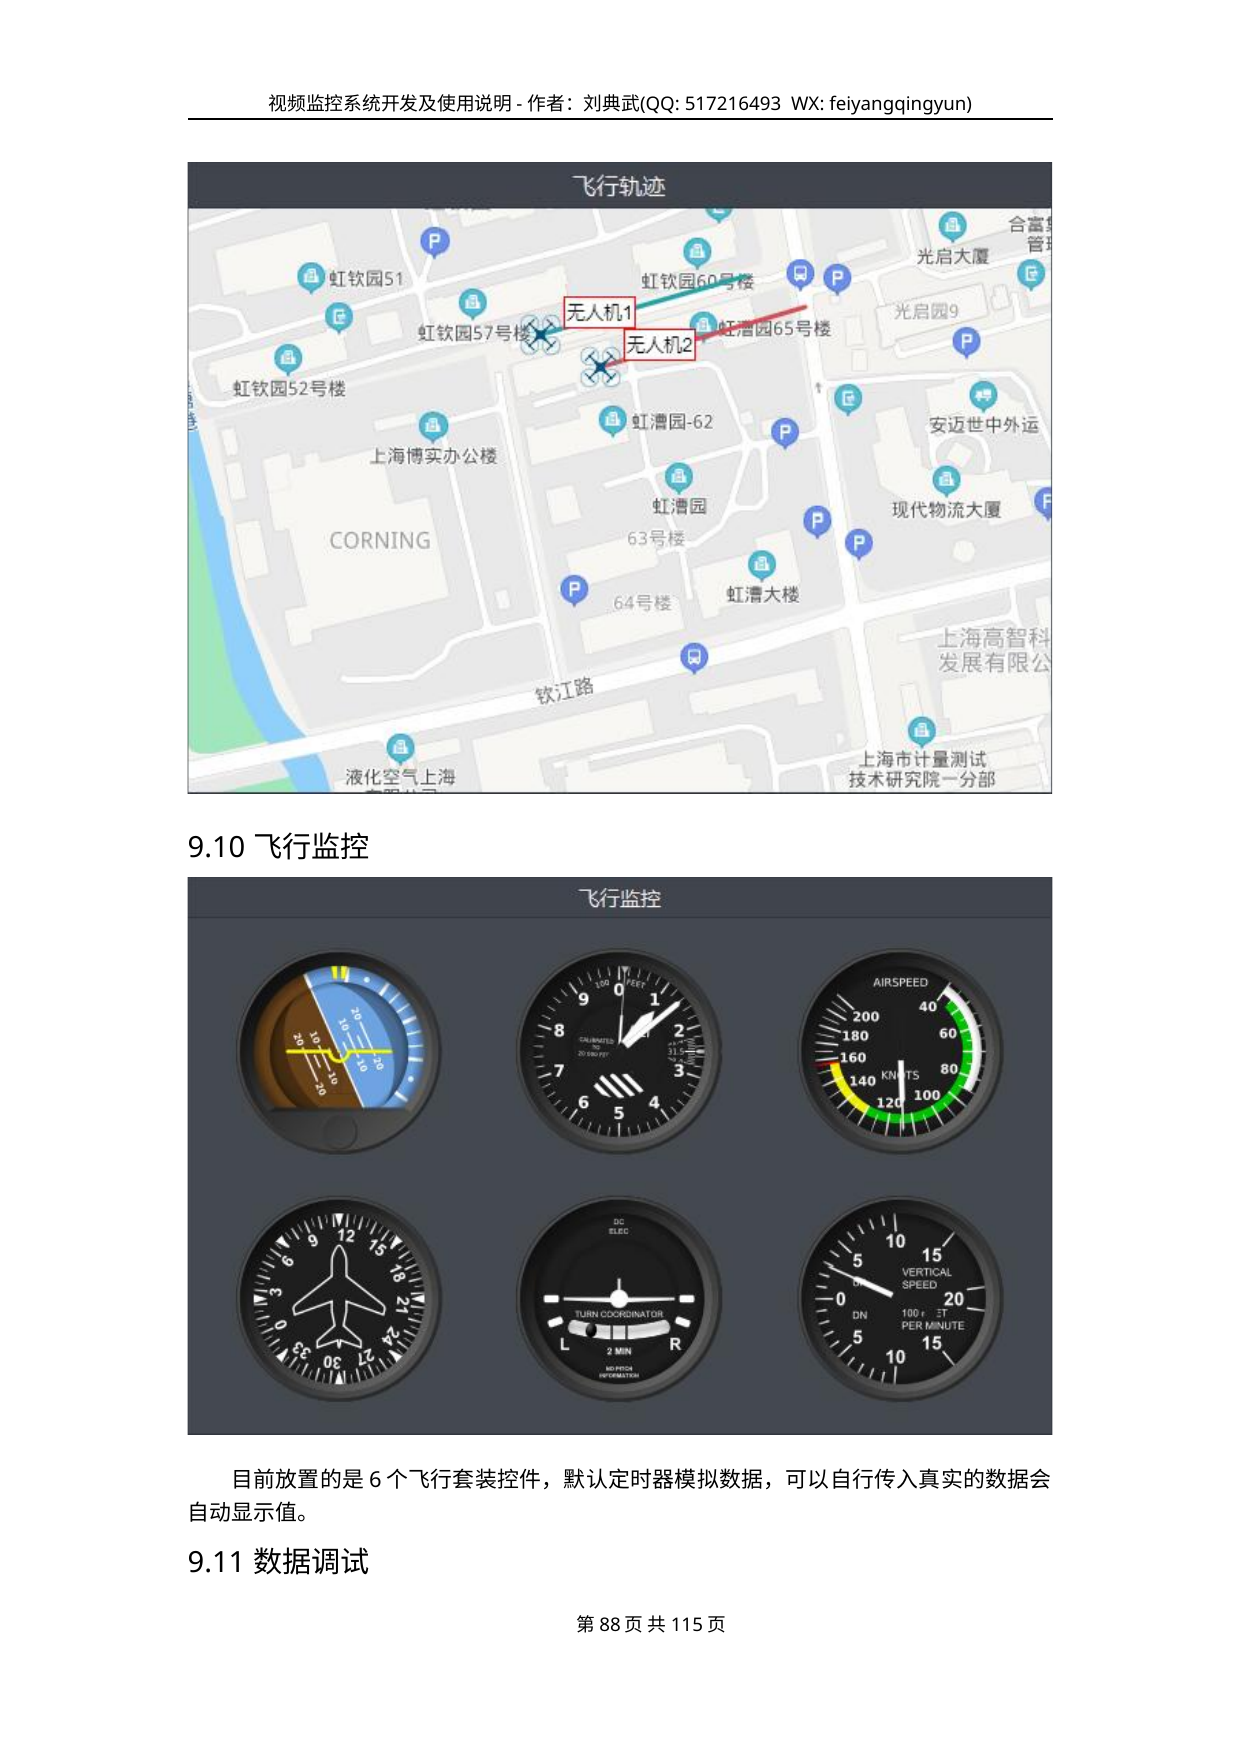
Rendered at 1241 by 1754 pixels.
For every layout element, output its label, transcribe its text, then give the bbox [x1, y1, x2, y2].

picture [187, 877, 1053, 1435]
text 9.11 数据调试 [187, 1527, 1053, 1592]
text 目前放置的是6个飞行套装控件，默认定时器模拟数据，可以自行传入真实的数据会自动显示值。 [187, 1462, 1053, 1527]
text 9.10 飞行监控 [187, 812, 1053, 877]
picture [187, 162, 1053, 794]
